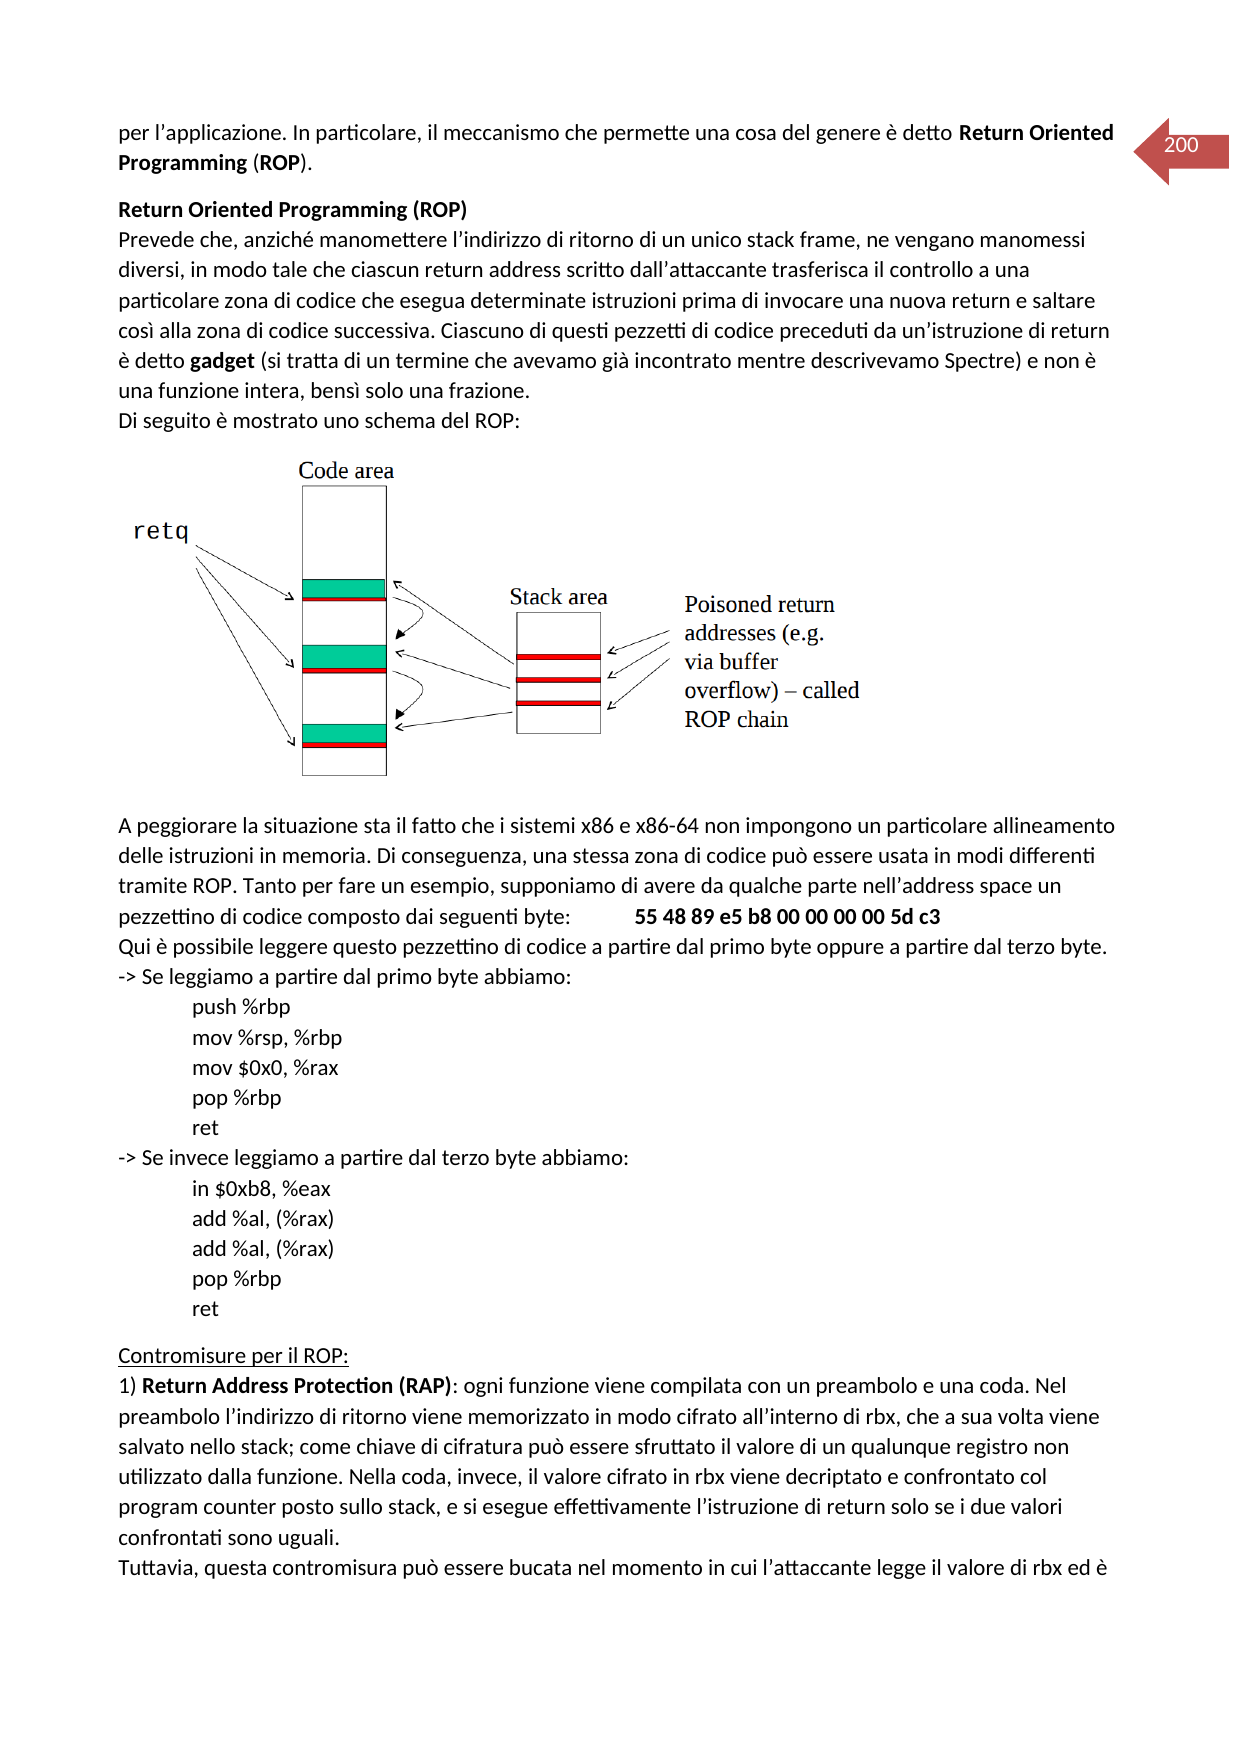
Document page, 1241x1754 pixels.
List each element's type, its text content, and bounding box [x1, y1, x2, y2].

text A peggiorare la situazione sta il fatto che i sistemi x86 e x86-64 non impongono un particolare allineamento delle istruzioni in memoria. Di conseguenza, una stessa zona di codice può essere usata in modi differenti tramite ROP. Tanto per fare un esempio, supponiamo di avere da qualche parte nell’address space un pezzettino di codice composto dai seguenti byte: 55 48 89 e5 b8 00 00 00 00 5d c3 Qui è possibile leggere questo pezzettino di codice a partire dal primo byte oppure a partire dal terzo byte. -> Se leggiamo a partire dal primo byte abbiamo: push %rbp mov %rsp, %rbp mov $0x0, %rax pop %rbp ret -> Se invece leggiamo a partire dal terzo byte abbiamo: in $0xb8, %eax add %al, (%rax) add %al, (%rax) pop %rbp ret [118, 811, 1122, 1322]
picture [118, 453, 870, 793]
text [118, 1341, 1122, 1581]
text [118, 118, 1122, 176]
text Return Oriented Programming (ROP) Prevede che, anziché manomettere l’indirizzo di ritorno di un unico stack frame, ne vengano manomessi diversi, in modo tale che ciascun return address scritto dall’attaccante trasferisca il controllo a una particolare zona di codice che esegua determinate istruzioni prima di invocare una nuova return e saltare così alla zona di codice successiva. Ciascuno di questi pezzetti di codice preceduti da un’istruzione di return è detto gadget (si tratta di un termine che avevamo già incontrato mentre descrivevamo Spectre) e non è una funzione intera, bensì solo una frazione. Di seguito è mostrato uno schema del ROP: [118, 195, 1122, 435]
